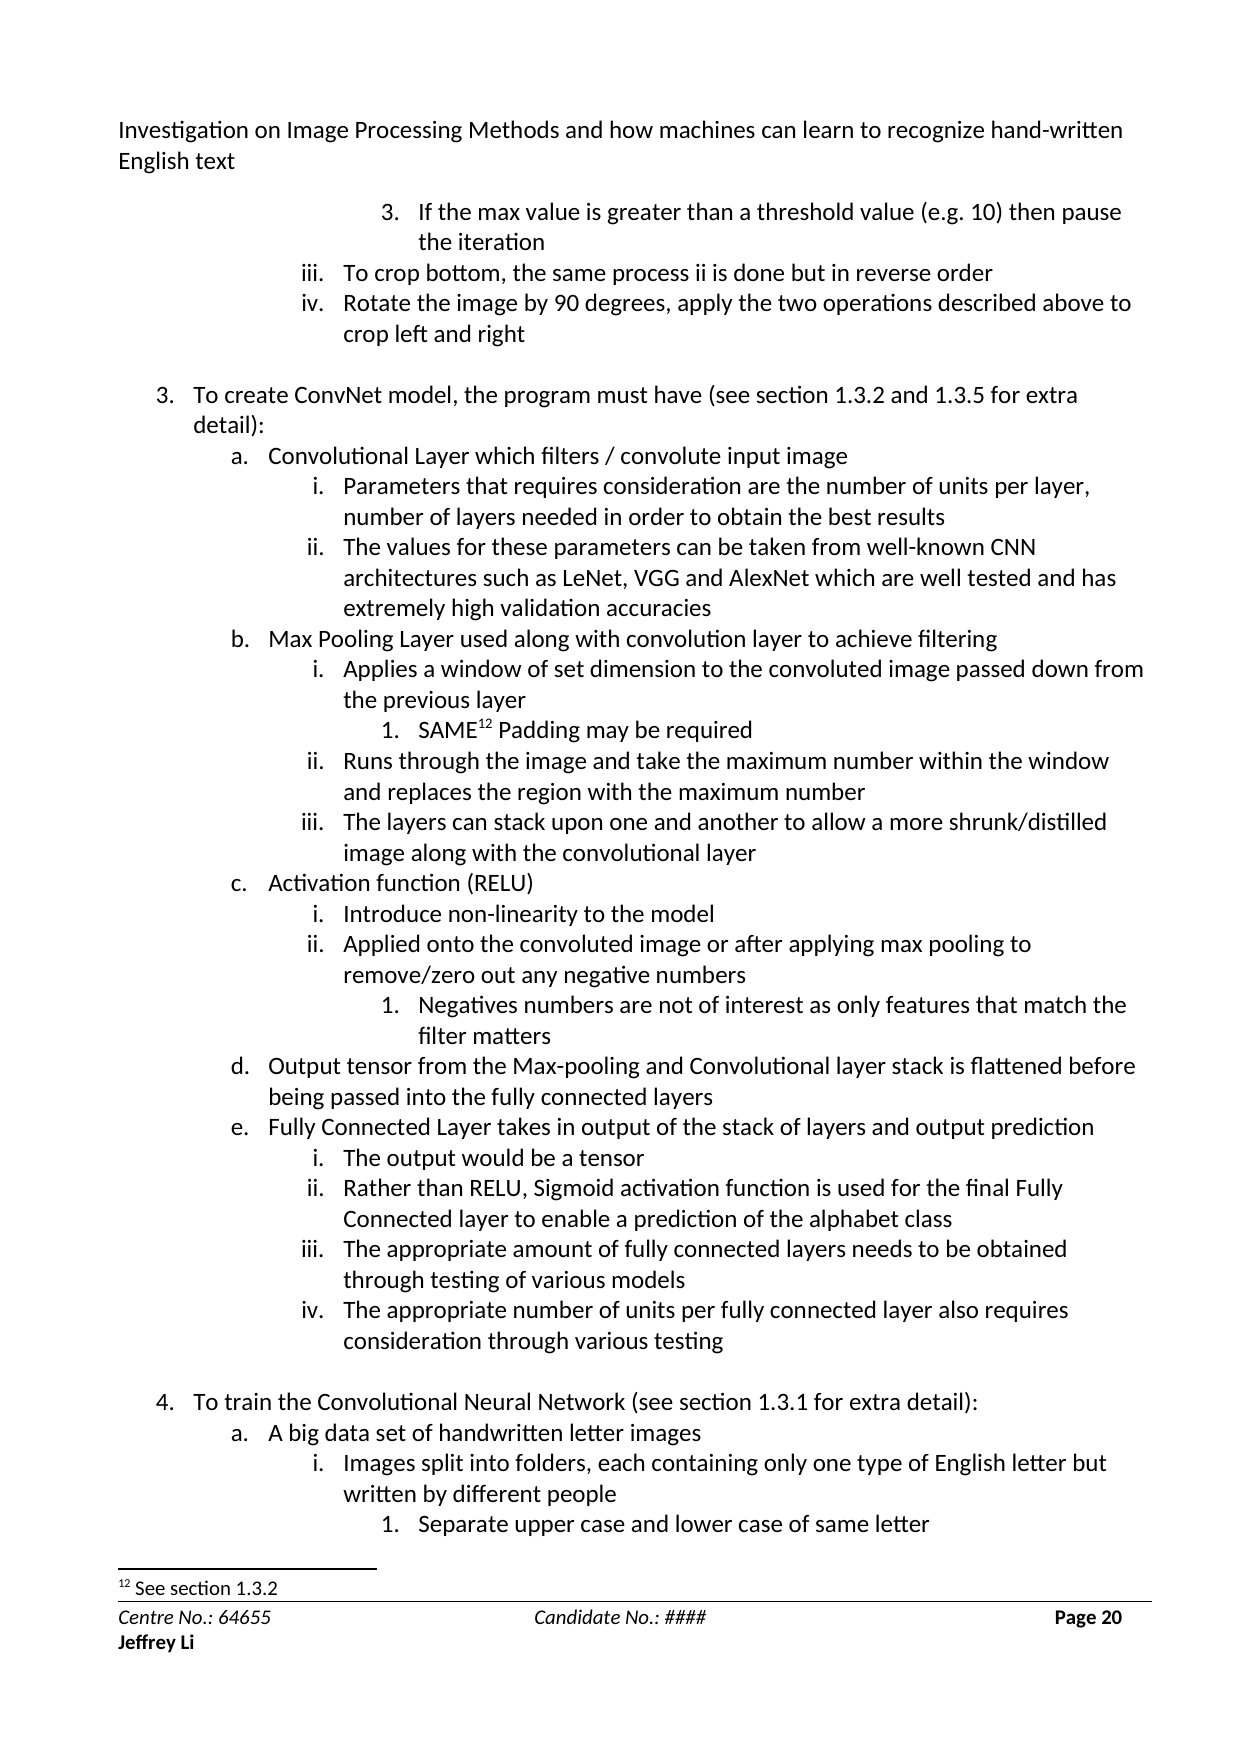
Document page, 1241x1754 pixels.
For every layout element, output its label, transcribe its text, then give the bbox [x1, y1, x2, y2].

list Applies a window of set dimension to the convoluted image passed down from the previous layer [324, 654, 1152, 715]
list Max Pooling Layer used along with convolution layer to achieve filtering [231, 623, 1152, 654]
list Negatives numbers are not of interest as only features that match the filter matters [381, 989, 1152, 1050]
list Convolutional Layer which filters / convolute input image [231, 440, 1152, 471]
list Introduce non-linearity to the model [324, 898, 1152, 928]
list A big data set of handwritten letter images [231, 1417, 1152, 1447]
list Applied onto the convoluted image or after applying max pooling to remove/zero out any negative numbers [324, 928, 1152, 989]
list The appropriate number of units per fully connected layer also requires consideration through various testing [324, 1294, 1152, 1356]
list To crop bottom, the same process ii is done but in reverse order [324, 257, 1152, 287]
list Output tensor from the Max-pooling and Convolutional layer stack is flattened before being passed into the fully connected layers [231, 1050, 1152, 1111]
list Fully Connected Layer takes in output of the stack of layers and output prediction [231, 1111, 1152, 1142]
list The layers can stack upon one and another to allow a more shrunk/distilled image along with the convolutional layer [324, 806, 1152, 867]
list The values for these parameters can be taken from well-known CNN architectures such as LeNet, VGG and AlexNet which are well tested and has extremely high validation accuracies [324, 532, 1152, 623]
list Separate upper case and lower case of same letter [381, 1508, 1152, 1539]
list SAME Padding may be required [381, 715, 1152, 745]
list Rather than RELU, Sigmoid activation function is used for the final Fully Connected layer to enable a prediction of the alphabet class [324, 1172, 1152, 1233]
list Runs through the image and take the maximum number within the window and replaces the region with the maximum number [324, 745, 1152, 806]
list If the max value is greater than a threshold value (e.g. 10) then pause the iteration [381, 196, 1152, 257]
list The output would be a tensor [324, 1142, 1152, 1172]
list Rotate the image by 90 degrees, apply the two operations described above to crop left and right [324, 287, 1152, 348]
list Images split into folders, each containing only one type of English letter but written by different people [324, 1447, 1152, 1508]
list Activation function (RELU) [231, 867, 1152, 898]
list The appropriate amount of fully connected layers needs to be obtained through testing of various models [324, 1233, 1152, 1294]
list Parameters that requires consideration are the number of units per layer, number of layers needed in order to obtain the best results [324, 471, 1152, 532]
list To create ConvNet model, the program must have (see section 1.3.2 and 1.3.5 for extra detail): [156, 379, 1152, 440]
list To train the Convolutional Neural Network (see section 1.3.1 for extra detail): [156, 1386, 1152, 1417]
